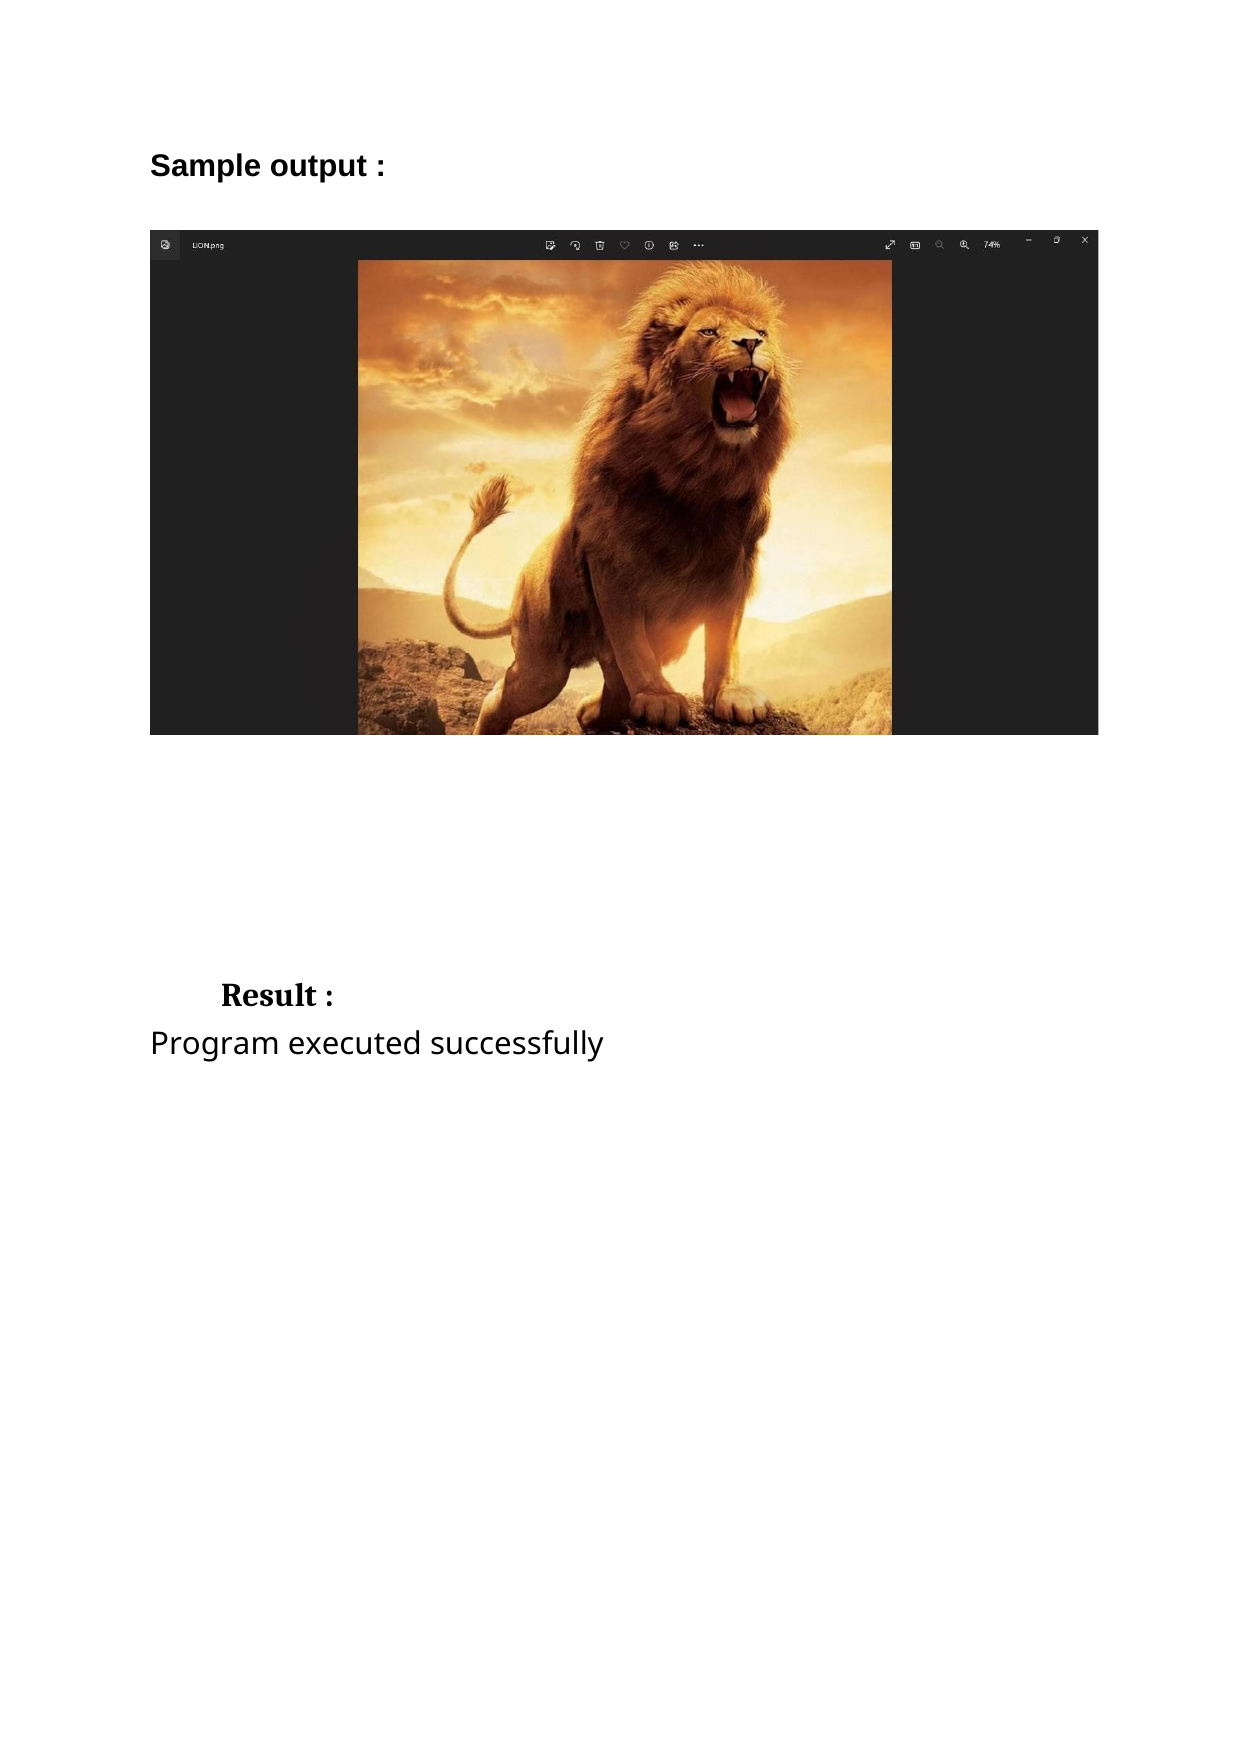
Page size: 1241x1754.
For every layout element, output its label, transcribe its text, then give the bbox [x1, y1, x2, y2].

text Program executed successfully [150, 1021, 1165, 1063]
picture [150, 230, 1099, 735]
subtitle Result : [150, 976, 1165, 1014]
text Sample output : [150, 147, 1165, 183]
